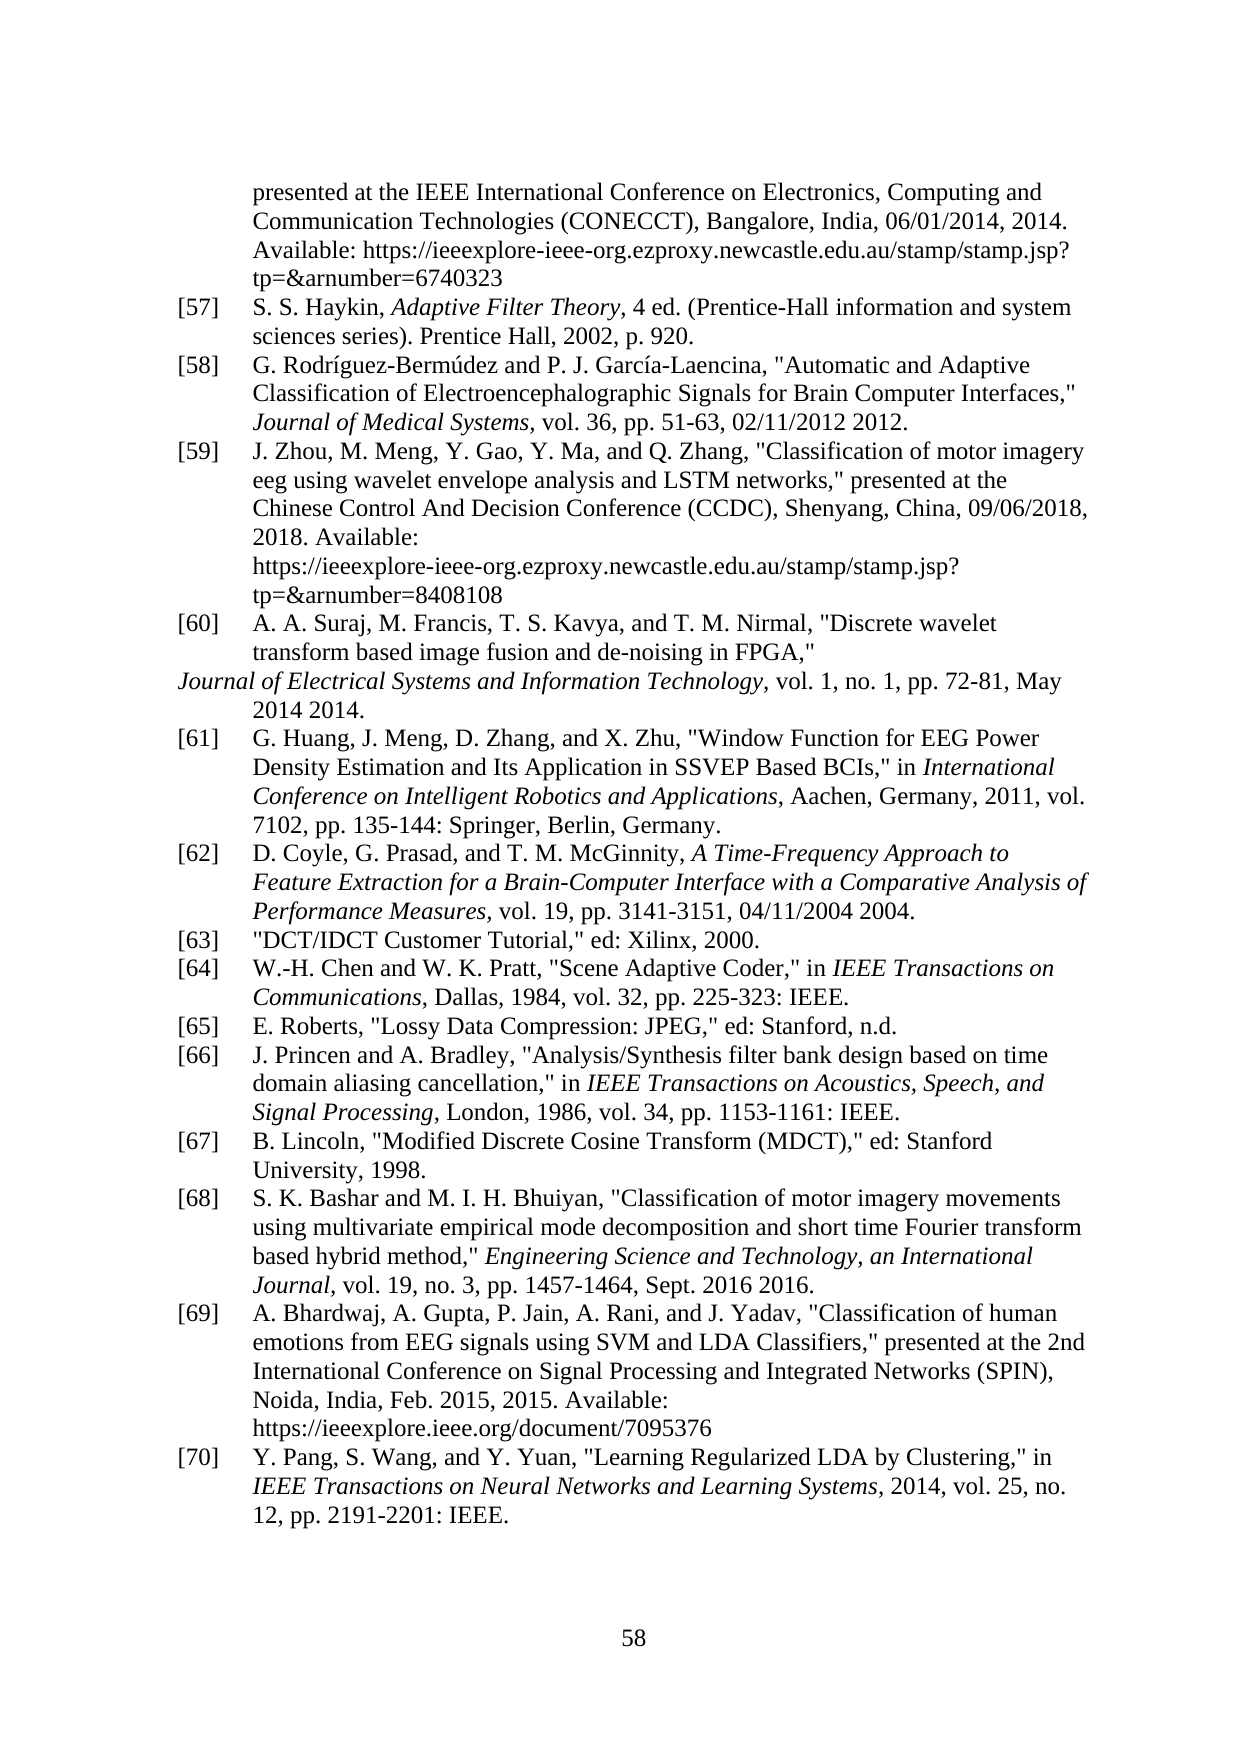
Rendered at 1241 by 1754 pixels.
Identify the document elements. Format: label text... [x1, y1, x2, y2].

text [60] A. A. Suraj, M. Francis, T. S. Kavya, and T. M. Nirmal, "Discrete wavelet transform based image fusion and de-noising in FPGA," [177, 608, 1090, 666]
text [67] B. Lincoln, "Modified Discrete Cosine Transform (MDCT)," ed: Stanford University, 1998. [177, 1126, 1090, 1183]
text [62] D. Coyle, G. Prasad, and T. M. McGinnity, A Time-Frequency Approach to Feature Extraction for a Brain-Computer Interface with a Comparative Analysis of Performance Measures, vol. 19, pp. 3141-3151, 04/11/2004 2004. [177, 838, 1090, 925]
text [177, 177, 1090, 292]
text [65] E. Roberts, "Lossy Data Compression: JPEG," ed: Stanford, n.d. [177, 1011, 1090, 1040]
text [57] S. S. Haykin, Adaptive Filter Theory, 4 ed. (Prentice-Hall information and system sciences series). Prentice Hall, 2002, p. 920. [177, 292, 1090, 350]
text [59] J. Zhou, M. Meng, Y. Gao, Y. Ma, and Q. Zhang, "Classification of motor imagery eeg using wavelet envelope analysis and LSTM networks," presented at the Chinese Control And Decision Conference (CCDC), Shenyang, China, 09/06/2018, 2018. Available: https://ieeexplore-ieee-org.ezproxy.newcastle.edu.au/stamp/stamp.jsp?tp=&arnumber=8408108 [177, 436, 1090, 608]
text [58] G. Rodríguez-Bermúdez and P. J. García-Laencina, "Automatic and Adaptive Classification of Electroencephalographic Signals for Brain Computer Interfaces," Journal of Medical Systems, vol. 36, pp. 51-63, 02/11/2012 2012. [177, 350, 1090, 436]
text [68] S. K. Bashar and M. I. H. Bhuiyan, "Classification of motor imagery movements using multivariate empirical mode decomposition and short time Fourier transform based hybrid method," Engineering Science and Technology, an International Journal, vol. 19, no. 3, pp. 1457-1464, Sept. 2016 2016. [177, 1183, 1090, 1298]
text Journal of Electrical Systems and Information Technology, vol. 1, no. 1, pp. 72-81, May 2014 2014. [177, 666, 1090, 723]
text [66] J. Princen and A. Bradley, "Analysis/Synthesis filter bank design based on time domain aliasing cancellation," in IEEE Transactions on Acoustics, Speech, and Signal Processing, London, 1986, vol. 34, pp. 1153-1161: IEEE. [177, 1040, 1090, 1126]
text [69] A. Bhardwaj, A. Gupta, P. Jain, A. Rani, and J. Yadav, "Classification of human emotions from EEG signals using SVM and LDA Classifiers," presented at the 2nd International Conference on Signal Processing and Integrated Networks (SPIN), Noida, India, Feb. 2015, 2015. Available: https://ieeexplore.ieee.org/document/7095376 [177, 1298, 1090, 1442]
text [63] "DCT/IDCT Customer Tutorial," ed: Xilinx, 2000. [177, 925, 1090, 953]
text [64] W.-H. Chen and W. K. Pratt, "Scene Adaptive Coder," in IEEE Transactions on Communications, Dallas, 1984, vol. 32, pp. 225-323: IEEE. [177, 953, 1090, 1011]
text [61] G. Huang, J. Meng, D. Zhang, and X. Zhu, "Window Function for EEG Power Density Estimation and Its Application in SSVEP Based BCIs," in International Conference on Intelligent Robotics and Applications, Aachen, Germany, 2011, vol. 7102, pp. 135-144: Springer, Berlin, Germany. [177, 723, 1090, 838]
text [70] Y. Pang, S. Wang, and Y. Yuan, "Learning Regularized LDA by Clustering," in IEEE Transactions on Neural Networks and Learning Systems, 2014, vol. 25, no. 12, pp. 2191-2201: IEEE. [177, 1442, 1090, 1528]
